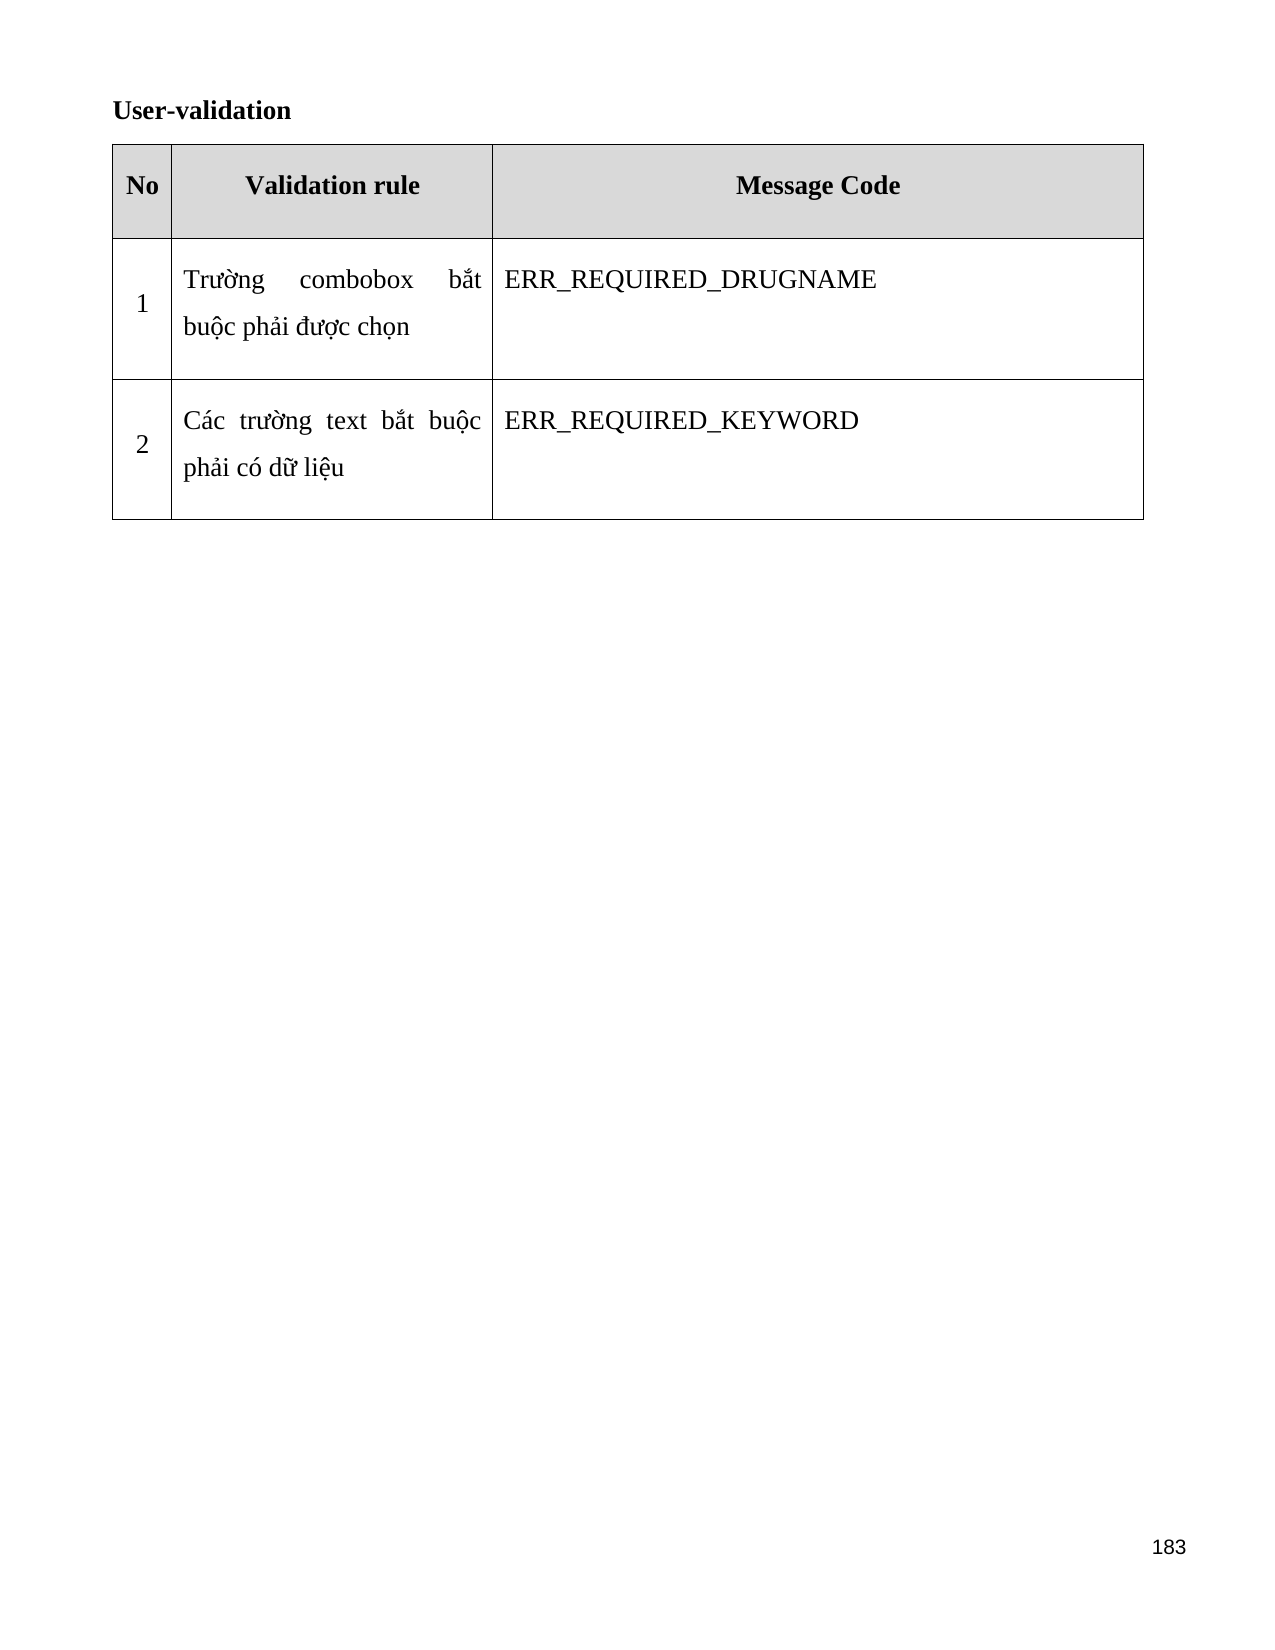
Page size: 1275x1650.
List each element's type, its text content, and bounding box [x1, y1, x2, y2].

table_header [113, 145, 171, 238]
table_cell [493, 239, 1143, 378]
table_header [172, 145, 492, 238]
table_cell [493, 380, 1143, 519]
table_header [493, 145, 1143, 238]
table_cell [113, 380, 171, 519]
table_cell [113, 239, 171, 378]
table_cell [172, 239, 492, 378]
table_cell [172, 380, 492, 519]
text User-validation [112, 94, 1186, 125]
